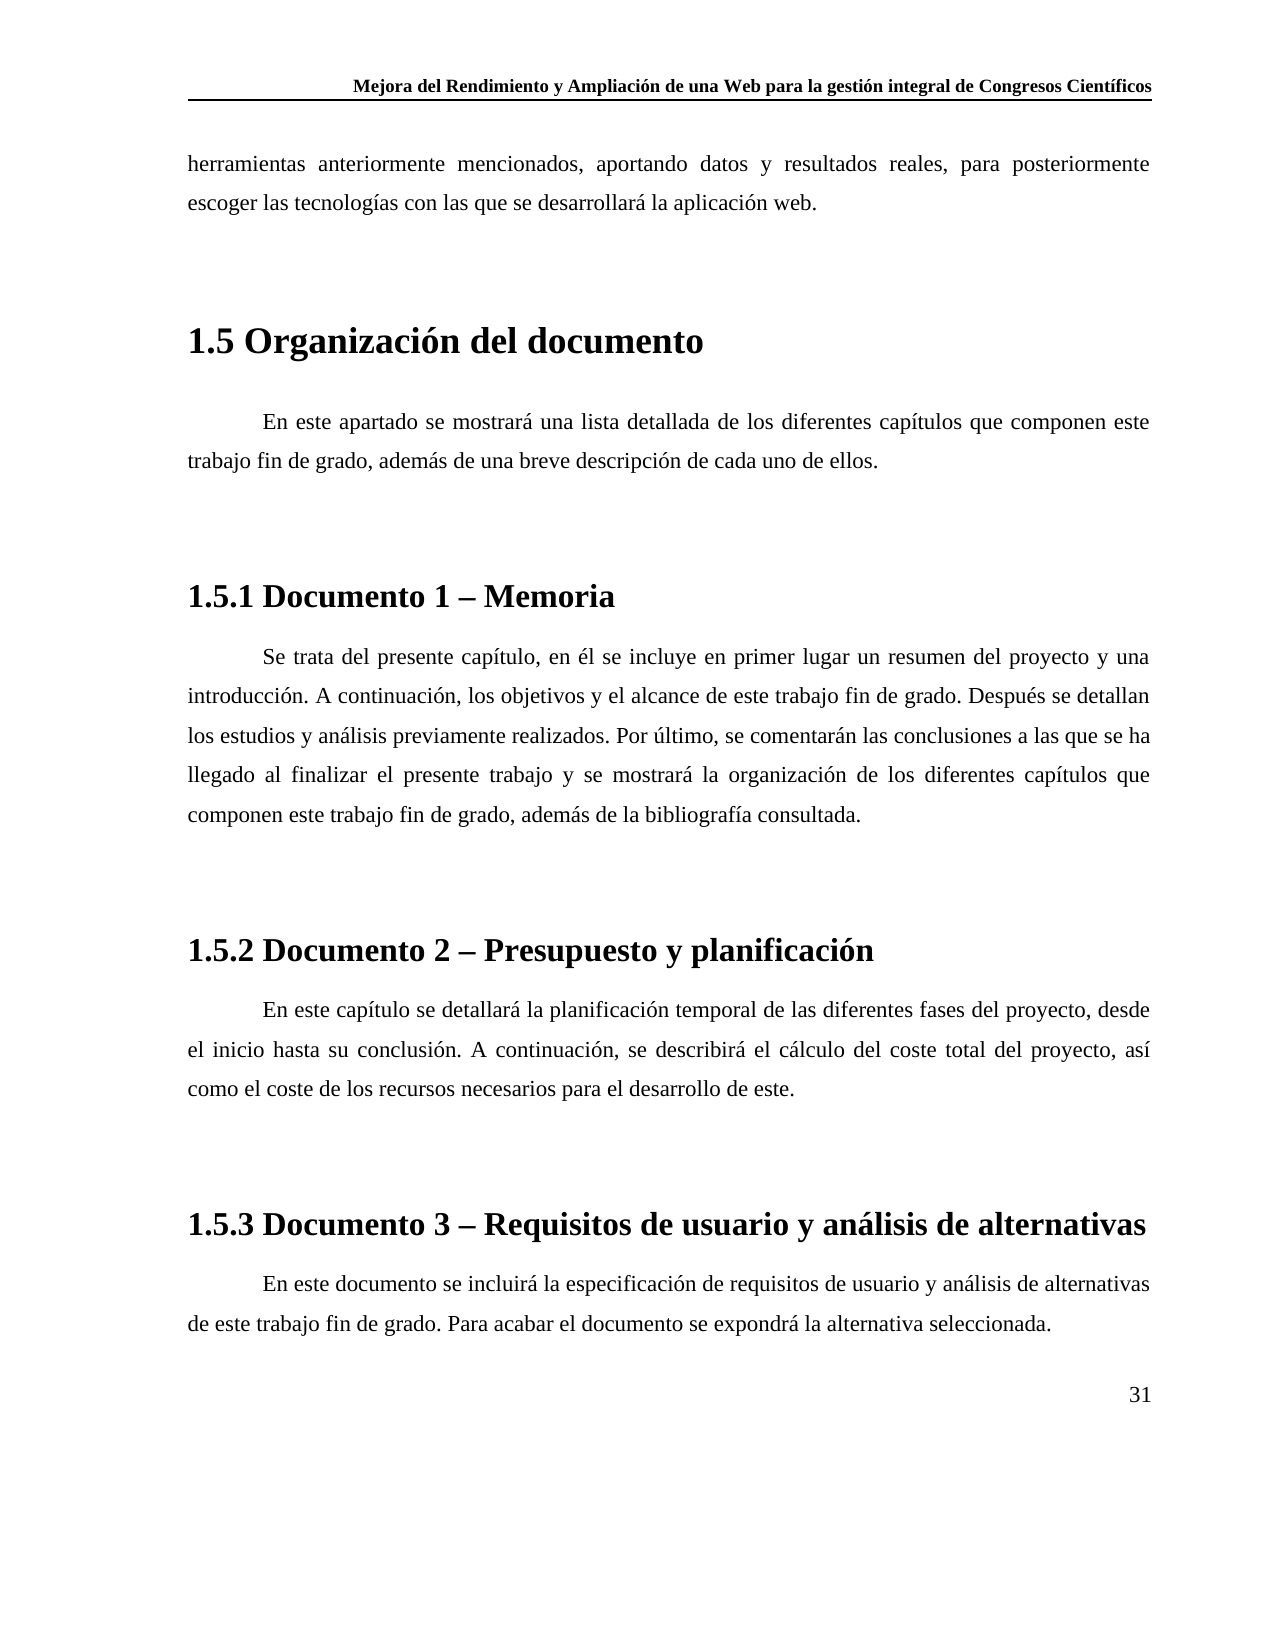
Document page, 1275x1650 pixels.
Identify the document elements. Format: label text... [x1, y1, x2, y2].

text En este apartado se mostrará una lista detallada de los diferentes capítulos que componen este trabajo fin de grado, además de una breve descripción de cada uno de ellos. [187, 408, 1152, 474]
subtitle 1.5.1 Documento 1 – Memoria [187, 577, 1152, 615]
subtitle 1.5.3 Documento 3 – Requisitos de usuario y análisis de alternativas [187, 1204, 1152, 1242]
subtitle 1.5.2 Documento 2 – Presupuesto y planificación [187, 930, 1152, 968]
text Se trata del presente capítulo, en él se incluye en primer lugar un resumen del proyecto y una introducción. A continuación, los objetivos y el alcance de este trabajo fin de grado. Después se detallan los estudios y análisis previamente realizados. Por último, se comentarán las conclusiones a las que se ha llegado al finalizar el presente trabajo y se mostrará la organización de los diferentes capítulos que componen este trabajo fin de grado, además de la bibliografía consultada. [187, 643, 1152, 827]
text En este capítulo se detallará la planificación temporal de las diferentes fases del proyecto, desde el inicio hasta su conclusión. A continuación, se describirá el cálculo del coste total del proyecto, así como el coste de los recursos necesarios para el desarrollo de este. [187, 996, 1152, 1101]
text En este documento se incluirá la especificación de requisitos de usuario y análisis de alternativas de este trabajo fin de grado. Para acabar el documento se expondrá la alternativa seleccionada. [187, 1270, 1152, 1336]
subtitle 1.5 Organización del documento [187, 318, 1152, 362]
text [187, 150, 1152, 216]
